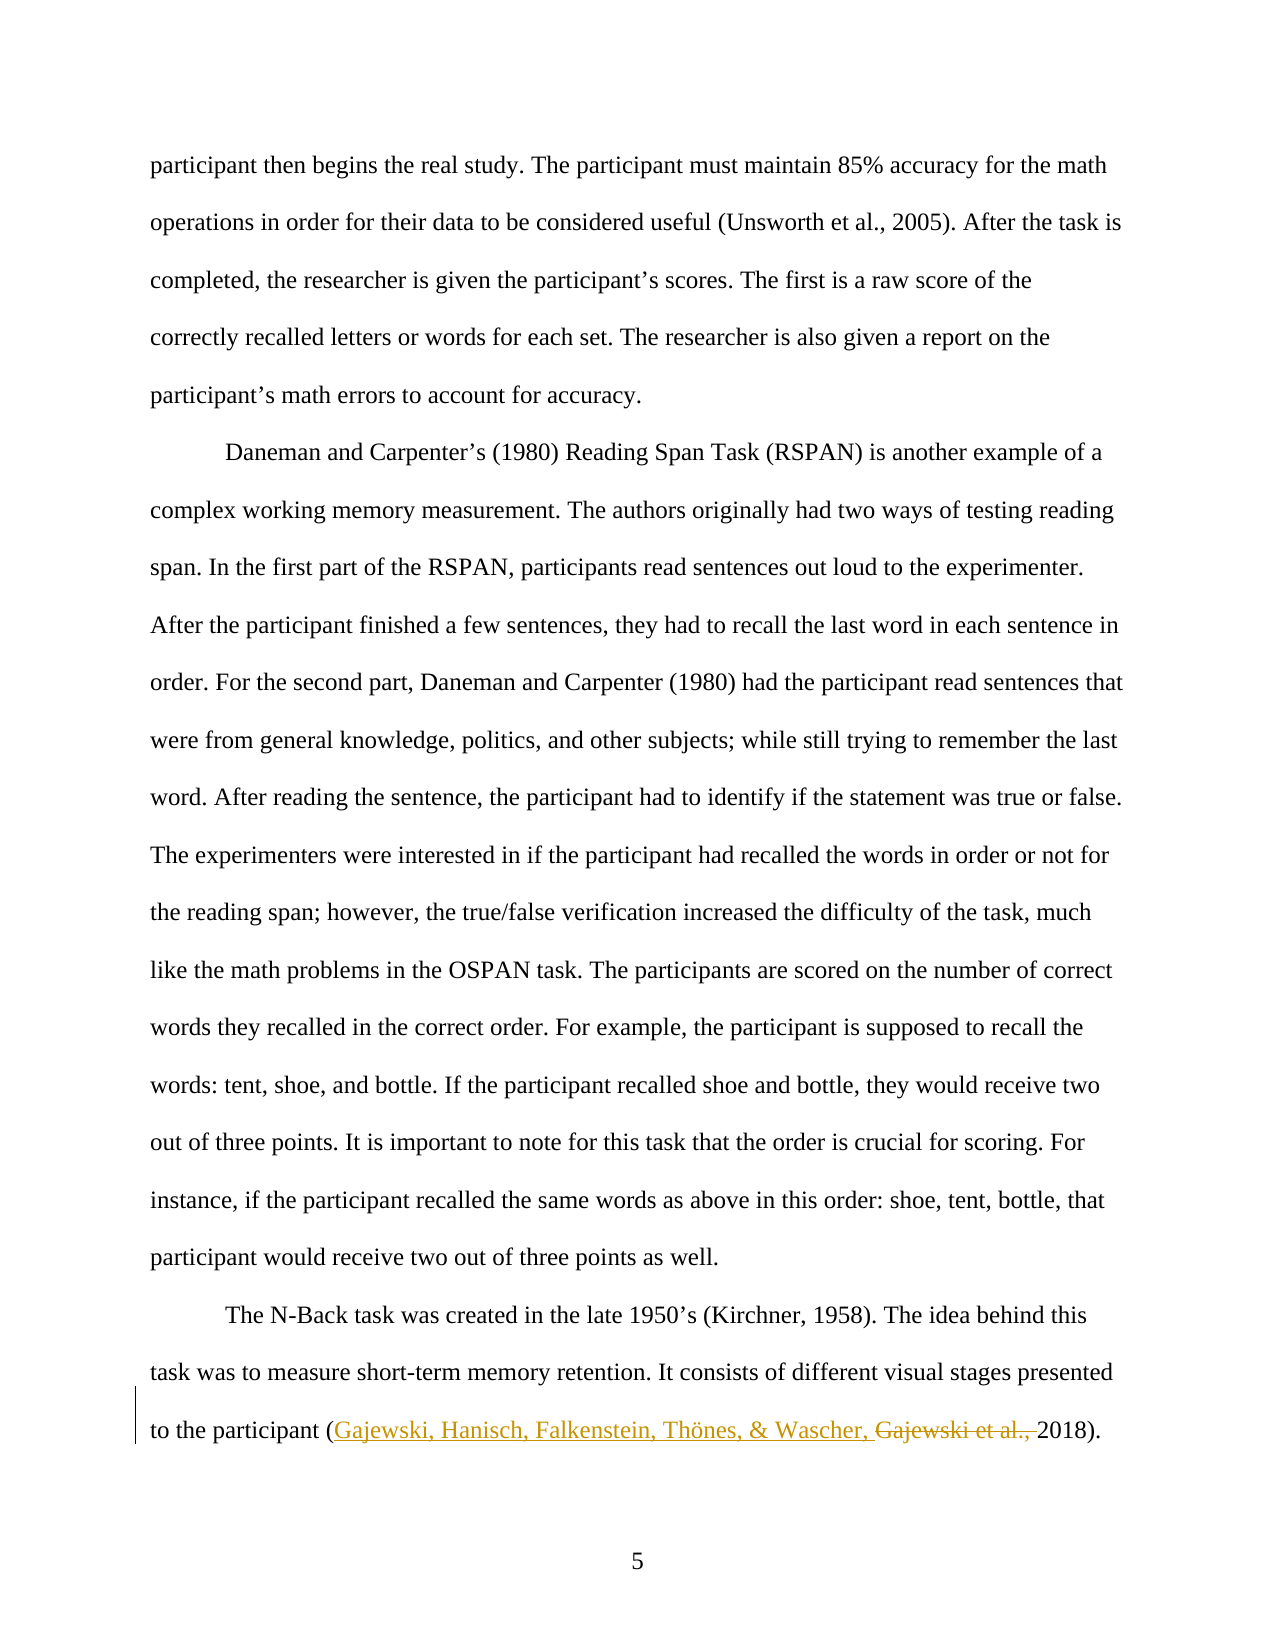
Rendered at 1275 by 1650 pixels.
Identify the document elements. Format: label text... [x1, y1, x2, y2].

text Daneman and Carpenter’s (1980) Reading Span Task (RSPAN) is another example of a complex working memory measurement. The authors originally had two ways of testing reading span. In the first part of the RSPAN, participants read sentences out loud to the experimenter. After the participant finished a few sentences, they had to recall the last word in each sentence in order. For the second part, Daneman and Carpenter (1980) had the participant read sentences that were from general knowledge, politics, and other subjects; while still trying to remember the last word. After reading the sentence, the participant had to identify if the statement was true or false. The experimenters were interested in if the participant had recalled the words in order or not for the reading span; however, the true/false verification increased the difficulty of the task, much like the math problems in the OSPAN task. The participants are scored on the number of correct words they recalled in the correct order. For example, the participant is supposed to recall the words: tent, shoe, and bottle. If the participant recalled shoe and bottle, they would receive two out of three points. It is important to note for this task that the order is crucial for scoring. For instance, if the participant recalled the same words as above in this order: shoe, tent, bottle, that participant would receive two out of three points as well. [150, 437, 1125, 1271]
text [150, 150, 1125, 409]
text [150, 1300, 1125, 1444]
